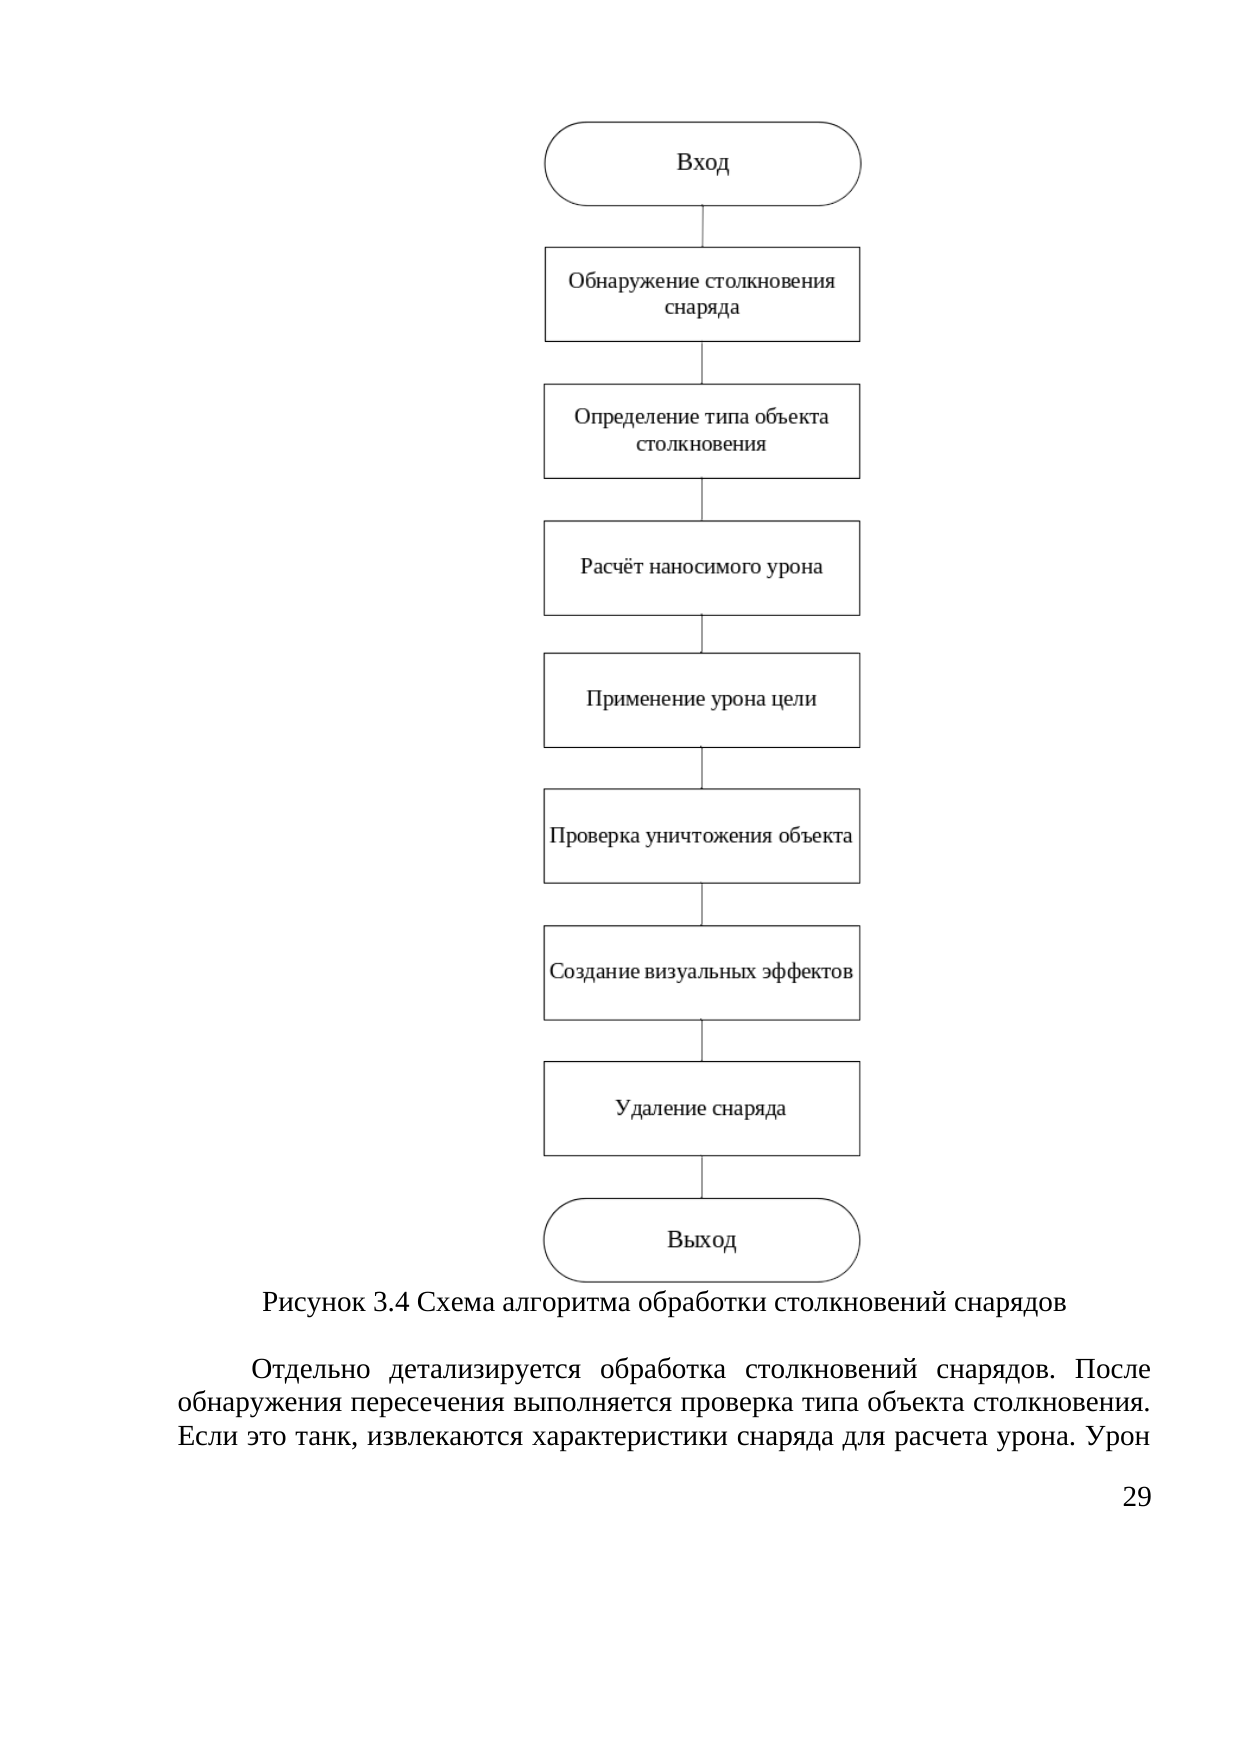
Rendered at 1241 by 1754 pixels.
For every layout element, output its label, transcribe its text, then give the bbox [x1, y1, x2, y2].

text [177, 1351, 1152, 1452]
text Рисунок 3.4 Схема алгоритма обработки столкновений снарядов [177, 1284, 1152, 1317]
